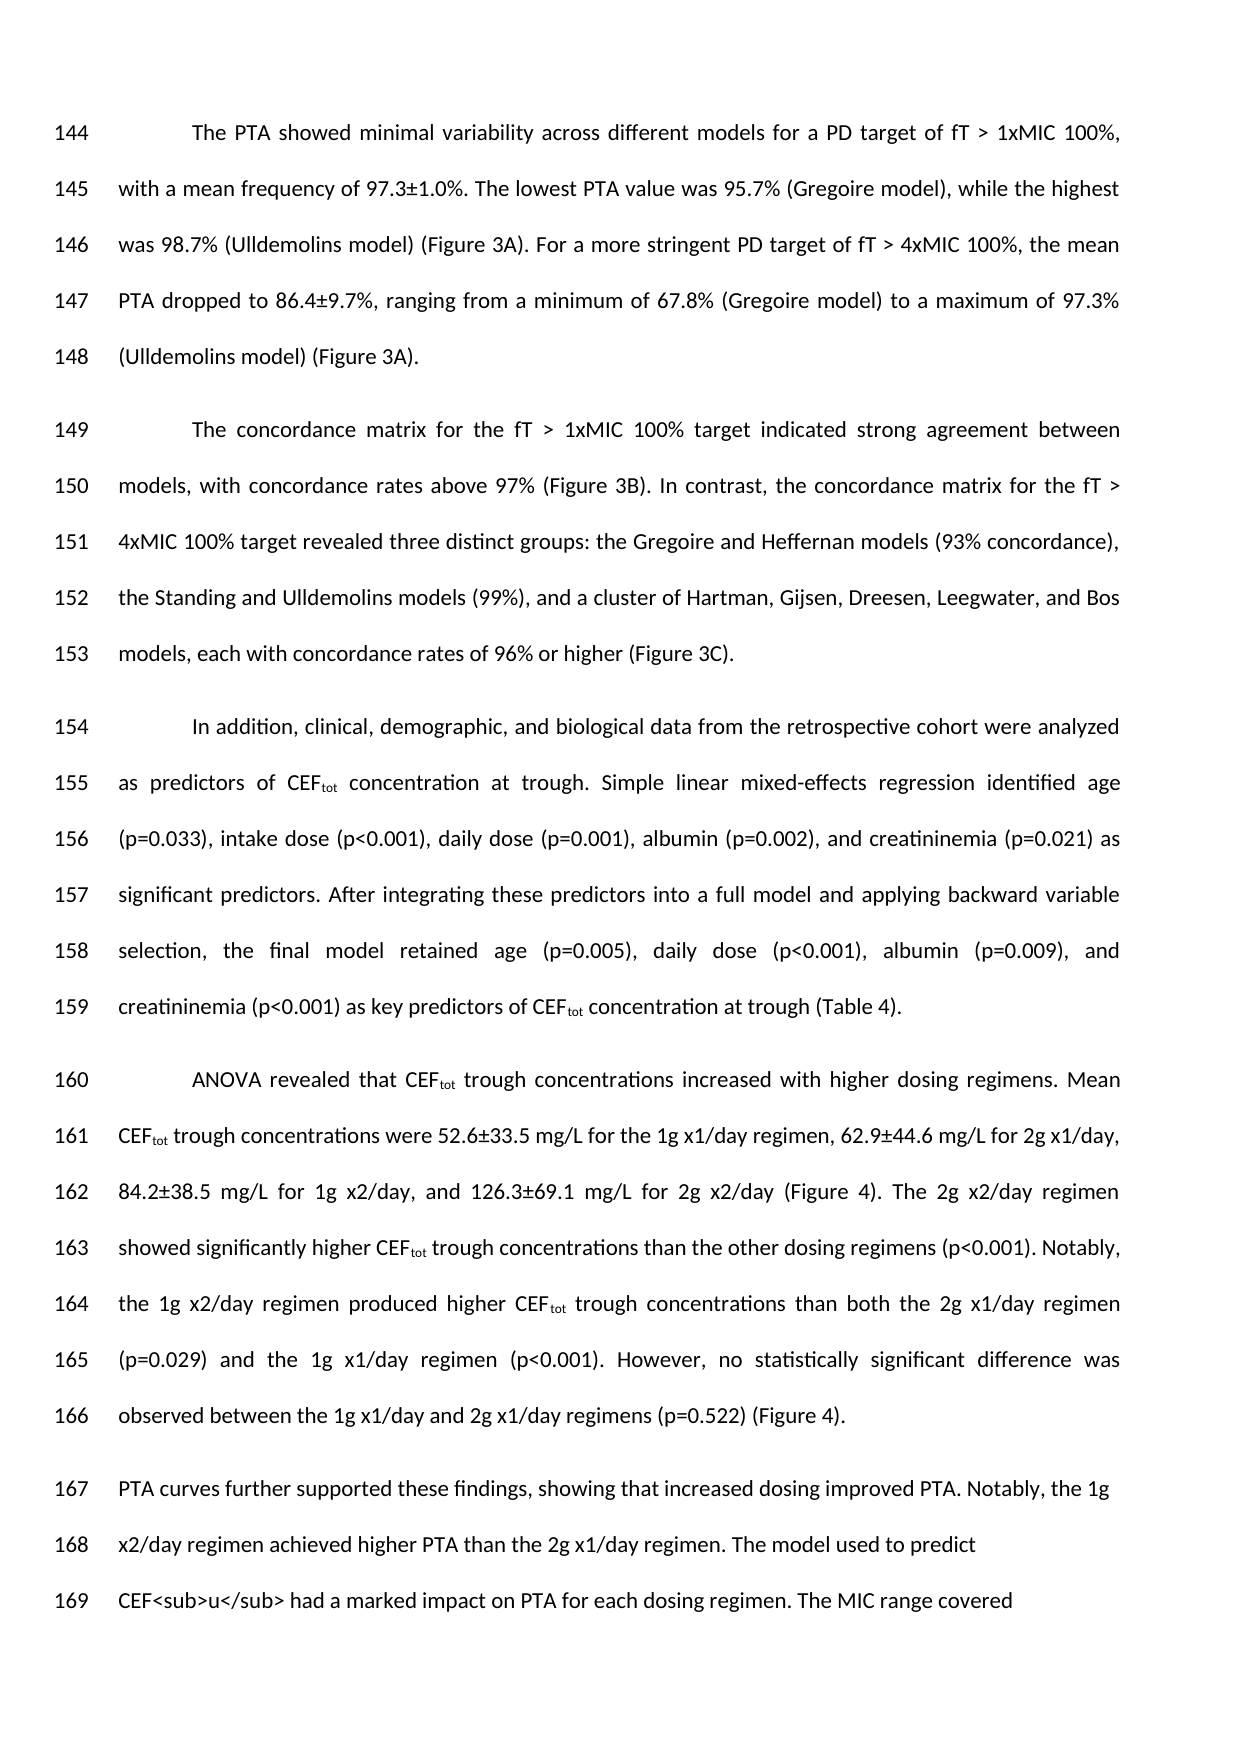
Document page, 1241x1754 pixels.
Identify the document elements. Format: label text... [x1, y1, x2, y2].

text ANOVA revealed that CEFtot trough concentrations increased with higher dosing regimens. Mean CEFtot trough concentrations were 52.6±33.5 mg/L for the 1g x1/day regimen, 62.9±44.6 mg/L for 2g x1/day, 84.2±38.5 mg/L for 1g x2/day, and 126.3±69.1 mg/L for 2g x2/day (Figure 4). The 2g x2/day regimen showed significantly higher CEFtot trough concentrations than the other dosing regimens (p<0.001). Notably, the 1g x2/day regimen produced higher CEFtot trough concentrations than both the 2g x1/day regimen (p=0.029) and the 1g x1/day regimen (p<0.001). However, no statistically significant difference was observed between the 1g x1/day and 2g x1/day regimens (p=0.522) (Figure 4). [118, 1065, 1122, 1429]
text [118, 1474, 1122, 1614]
text The concordance matrix for the fT > 1xMIC 100% target indicated strong agreement between models, with concordance rates above 97% (Figure 3B). In contrast, the concordance matrix for the fT > 4xMIC 100% target revealed three distinct groups: the Gregoire and Heffernan models (93% concordance), the Standing and Ulldemolins models (99%), and a cluster of Hartman, Gijsen, Dreesen, Leegwater, and Bos models, each with concordance rates of 96% or higher (Figure 3C). [118, 415, 1122, 667]
text The PTA showed minimal variability across different models for a PD target of fT > 1xMIC 100%, with a mean frequency of 97.3±1.0%. The lowest PTA value was 95.7% (Gregoire model), while the highest was 98.7% (Ulldemolins model) (Figure 3A). For a more stringent PD target of fT > 4xMIC 100%, the mean PTA dropped to 86.4±9.7%, ranging from a minimum of 67.8% (Gregoire model) to a maximum of 97.3% (Ulldemolins model) (Figure 3A). [118, 118, 1122, 370]
text In addition, clinical, demographic, and biological data from the retrospective cohort were analyzed as predictors of CEFtot concentration at trough. Simple linear mixed-effects regression identified age (p=0.033), intake dose (p<0.001), daily dose (p=0.001), albumin (p=0.002), and creatininemia (p=0.021) as significant predictors. After integrating these predictors into a full model and applying backward variable selection, the final model retained age (p=0.005), daily dose (p<0.001), albumin (p=0.009), and creatininemia (p<0.001) as key predictors of CEFtot concentration at trough (Table 4). [118, 712, 1122, 1020]
